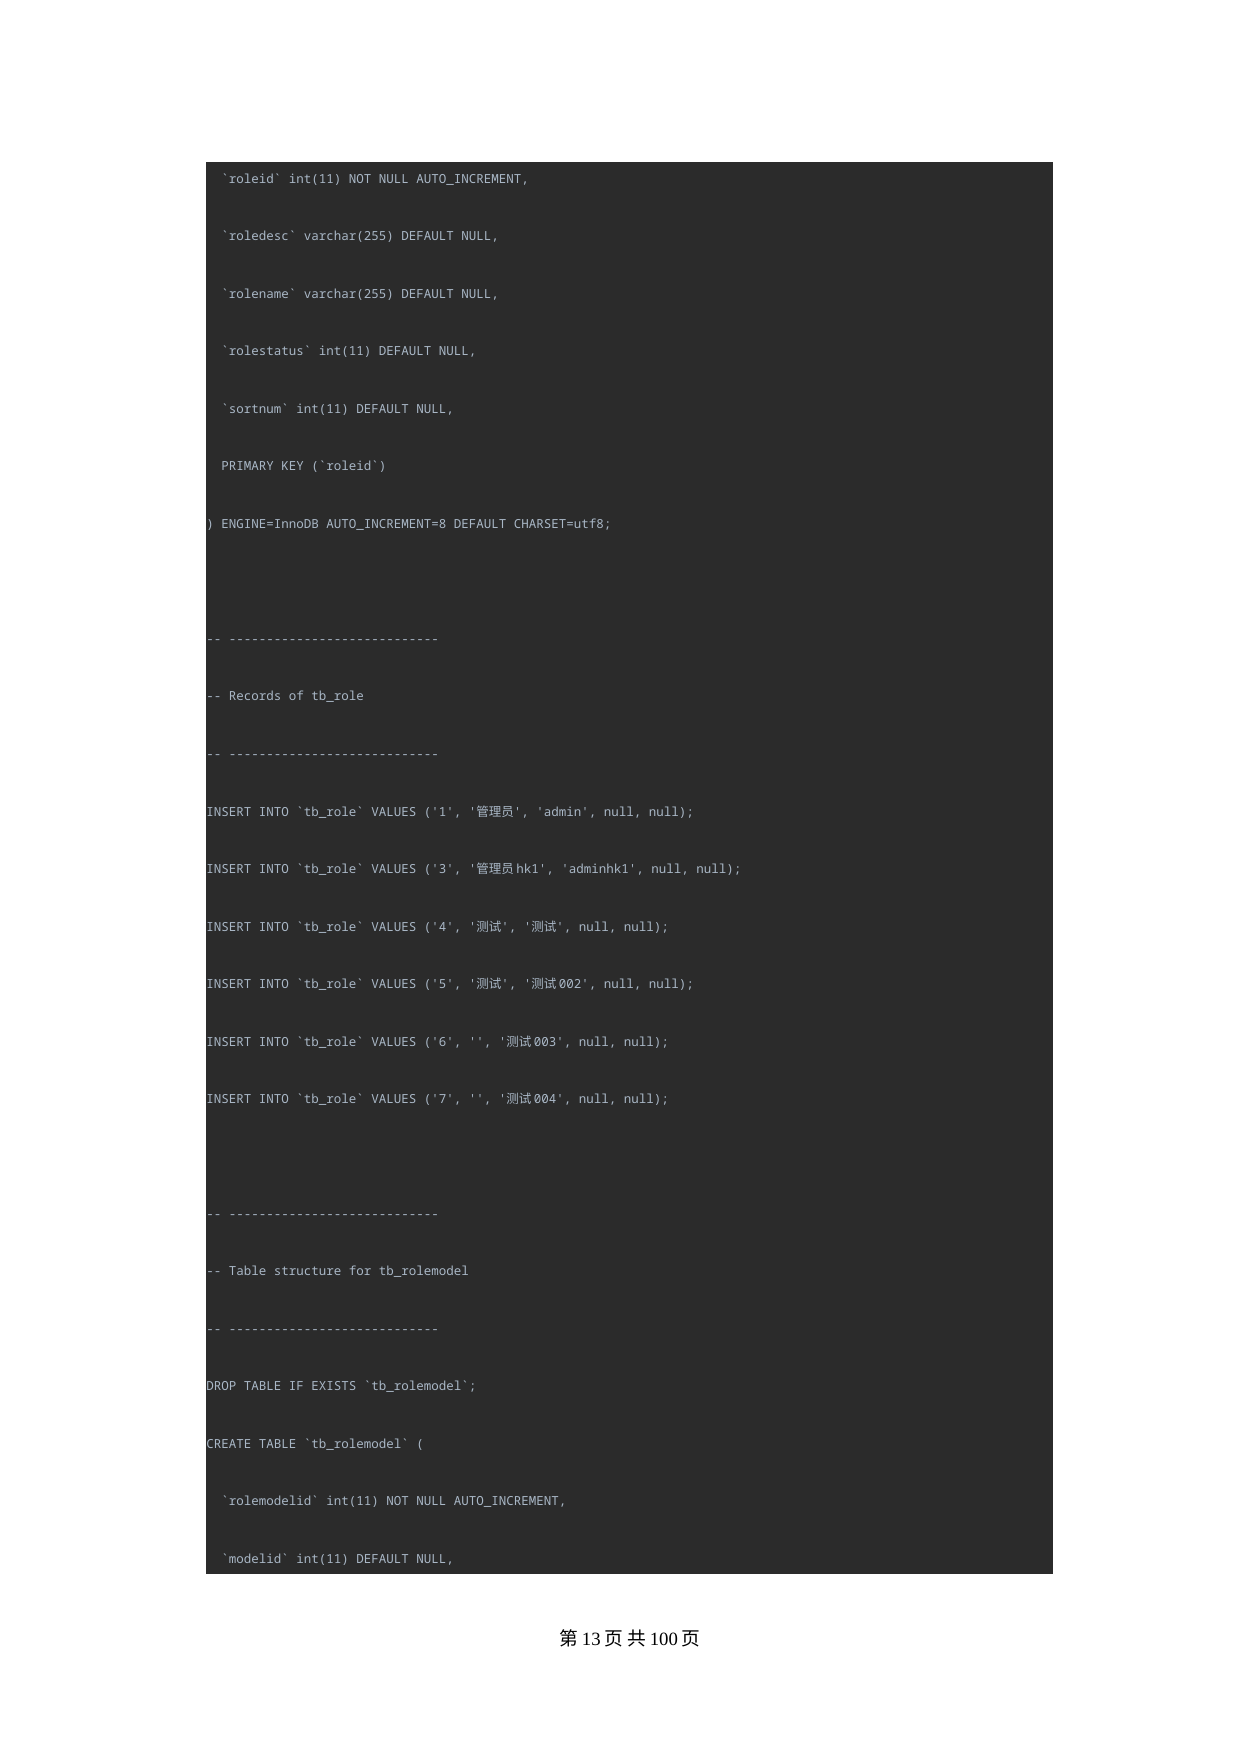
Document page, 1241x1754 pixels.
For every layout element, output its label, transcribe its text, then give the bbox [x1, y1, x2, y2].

text INSERT INTO `tb_role` VALUES ('5', '测试', '测试002', null, null); [206, 967, 1053, 999]
text `rolename` varchar(255) DEFAULT NULL, [206, 277, 1053, 309]
text `rolestatus` int(11) DEFAULT NULL, [206, 334, 1053, 367]
text `modelid` int(11) DEFAULT NULL, [206, 1542, 1053, 1574]
text INSERT INTO `tb_role` VALUES ('1', '管理员', 'admin', null, null); [206, 794, 1053, 827]
text -- ---------------------------- [206, 1312, 1053, 1344]
text -- ---------------------------- [206, 737, 1053, 769]
text CREATE TABLE `tb_rolemodel` ( [206, 1427, 1053, 1459]
text INSERT INTO `tb_role` VALUES ('7', '', '测试004', null, null); [206, 1082, 1053, 1114]
text ) ENGINE=InnoDB AUTO_INCREMENT=8 DEFAULT CHARSET=utf8; [206, 507, 1053, 539]
text PRIMARY KEY (`roleid`) [206, 449, 1053, 482]
text INSERT INTO `tb_role` VALUES ('3', '管理员hk1', 'adminhk1', null, null); [206, 852, 1053, 884]
text `roleid` int(11) NOT NULL AUTO_INCREMENT, [206, 162, 1053, 194]
text -- Records of tb_role [206, 679, 1053, 712]
text DROP TABLE IF EXISTS `tb_rolemodel`; [206, 1369, 1053, 1402]
text INSERT INTO `tb_role` VALUES ('6', '', '测试003', null, null); [206, 1024, 1053, 1057]
text `roledesc` varchar(255) DEFAULT NULL, [206, 219, 1053, 252]
text `rolemodelid` int(11) NOT NULL AUTO_INCREMENT, [206, 1484, 1053, 1517]
text -- Table structure for tb_rolemodel [206, 1254, 1053, 1287]
text -- ---------------------------- [206, 622, 1053, 654]
text INSERT INTO `tb_role` VALUES ('4', '测试', '测试', null, null); [206, 909, 1053, 942]
text `sortnum` int(11) DEFAULT NULL, [206, 392, 1053, 424]
text -- ---------------------------- [206, 1197, 1053, 1229]
